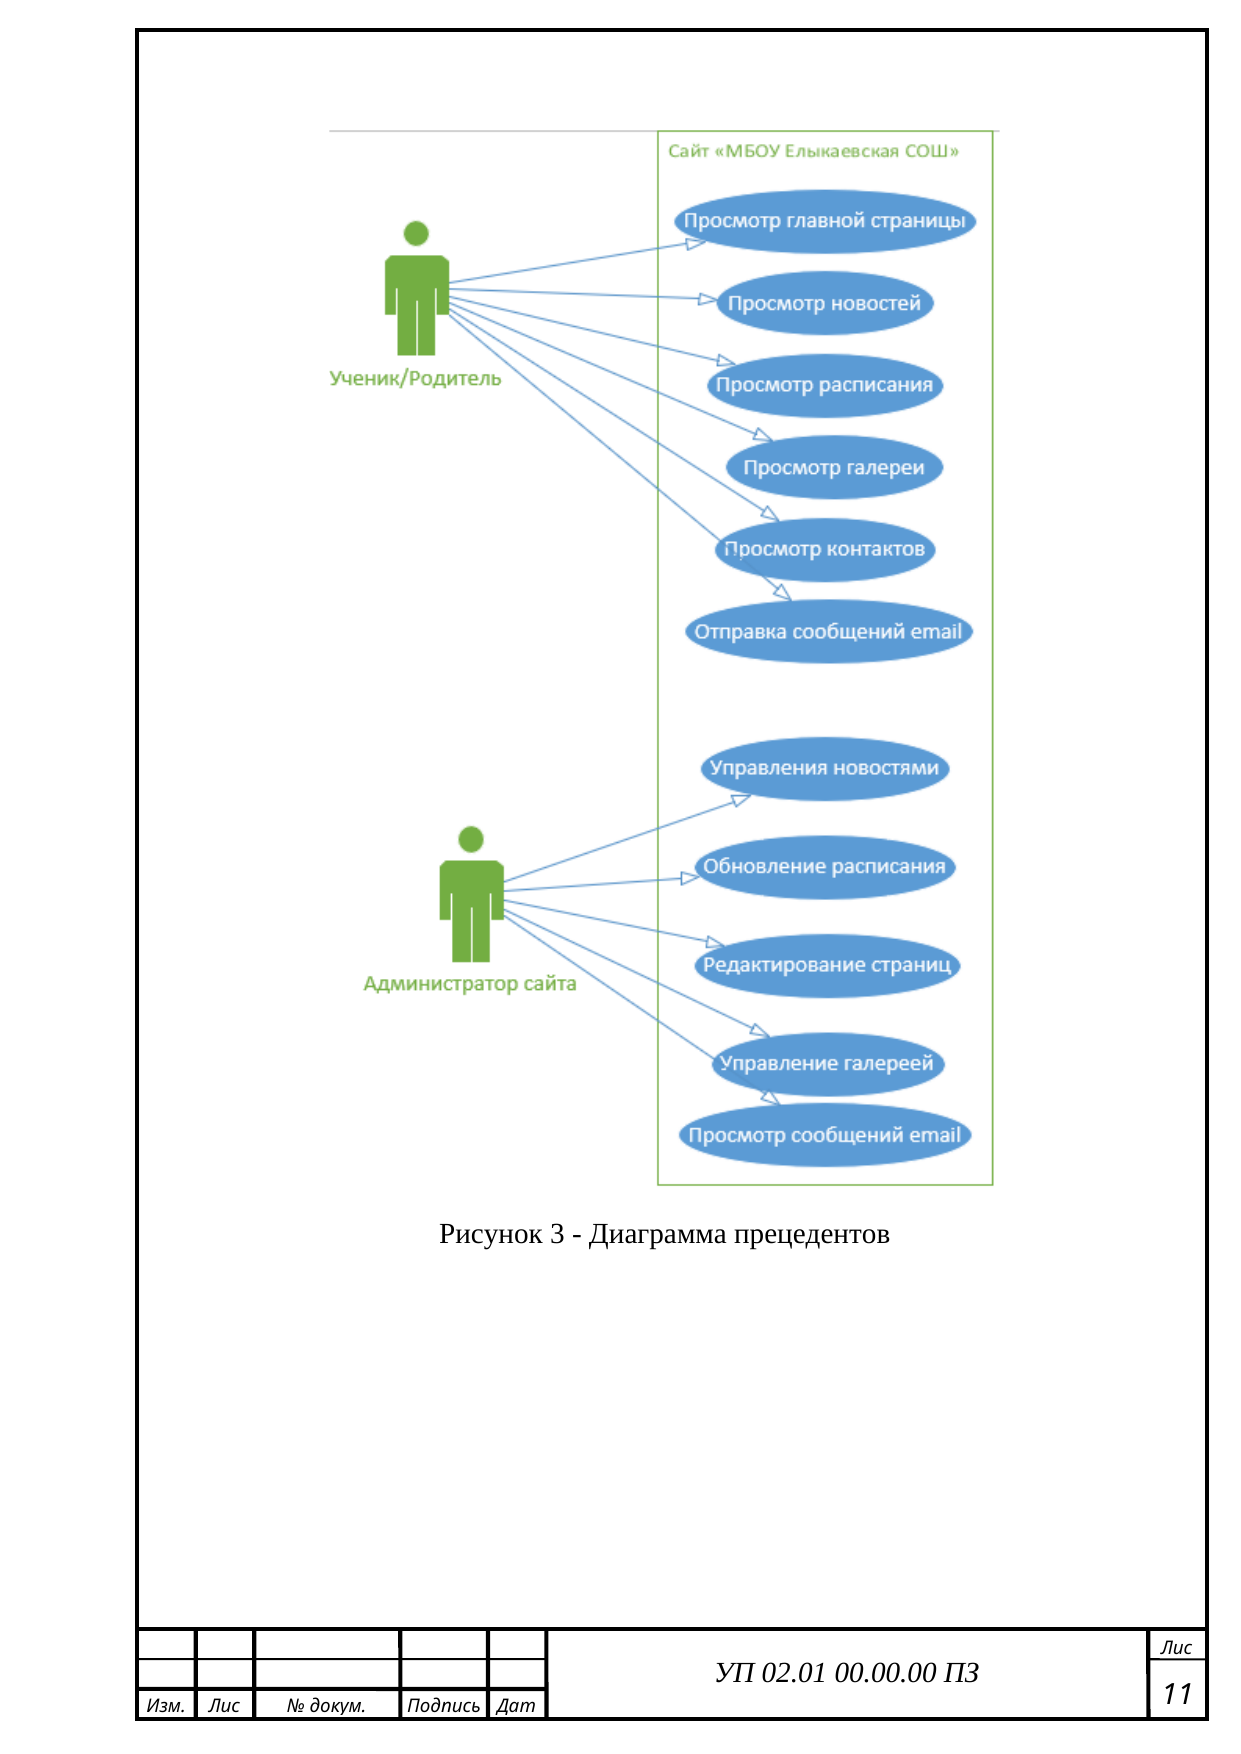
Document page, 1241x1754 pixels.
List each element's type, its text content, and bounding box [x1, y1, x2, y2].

text Рисунок 3 - Диаграмма прецедентов [177, 1216, 1152, 1249]
picture [329, 129, 1000, 1197]
